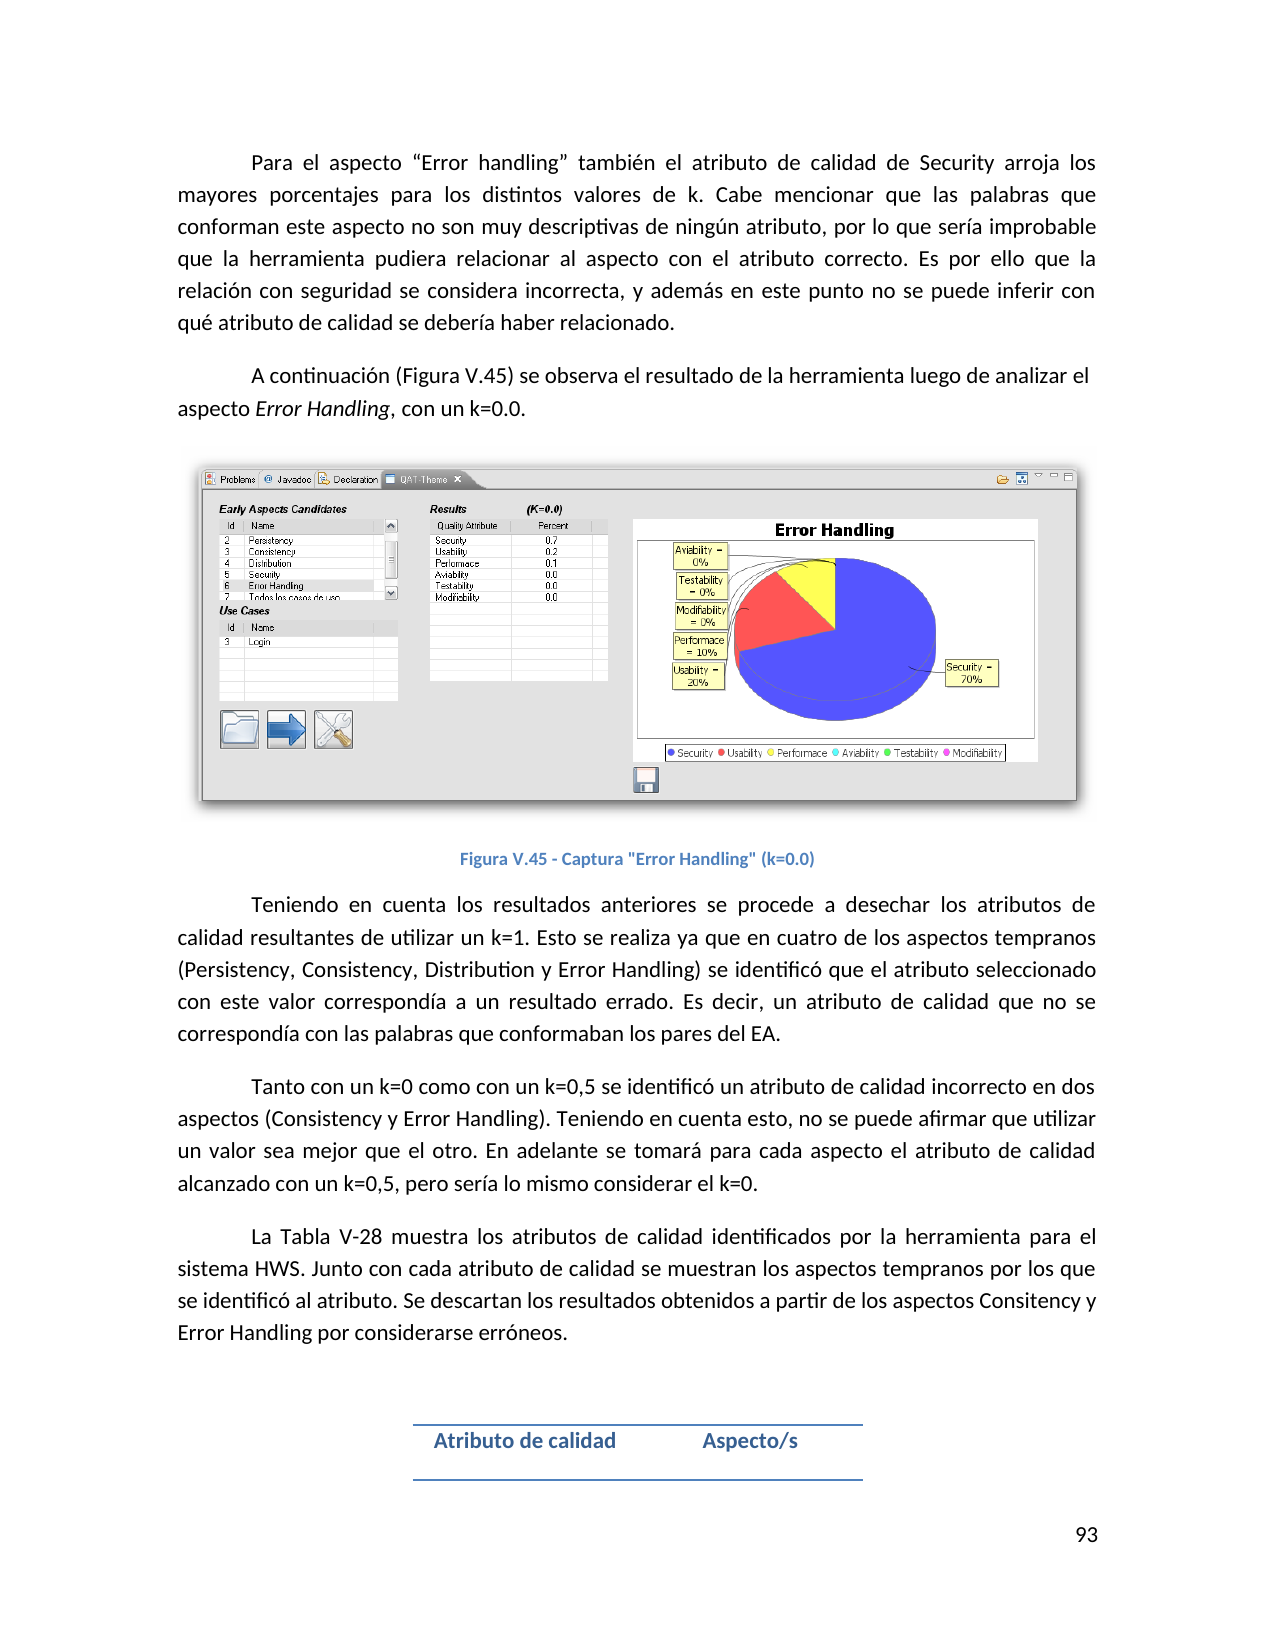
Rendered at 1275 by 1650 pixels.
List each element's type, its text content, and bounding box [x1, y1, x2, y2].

table_header Aspecto/s [638, 1426, 863, 1479]
text Para el aspecto “Error handling” también el atributo de calidad de Security arroja los mayores porcentajes para los distintos valores de k. Cabe mencionar que las palabras que conforman este aspecto no son muy descriptivas de ningún atributo, por lo que sería improbable que la herramienta pudiera relacionar al aspecto con el atributo correcto. Es por ello que la relación con seguridad se considera incorrecta, y además en este punto no se puede inferir con qué atributo de calidad se debería haber relacionado. [177, 148, 1098, 337]
text Tanto con un k=0 como con un k=0,5 se identificó un atributo de calidad incorrecto en dos aspectos (Consistency y Error Handling). Teniendo en cuenta esto, no se puede afirmar que utilizar un valor sea mejor que el otro. En adelante se tomará para cada aspecto el atributo de calidad alcanzado con un k=0,5, pero sería lo mismo considerar el k=0. [177, 1072, 1098, 1197]
text Teniendo en cuenta los resultados anteriores se procede a desechar los atributos de calidad resultantes de utilizar un k=1. Esto se realiza ya que en cuatro de los aspectos tempranos (Persistency, Consistency, Distribution y Error Handling) se identificó que el atributo seleccionado con este valor correspondía a un resultado errado. Es decir, un atributo de calidad que no se correspondía con las palabras que conformaban los pares del EA. [177, 890, 1098, 1047]
picture [177, 446, 1098, 822]
table_header Atributo de calidad [413, 1426, 637, 1479]
